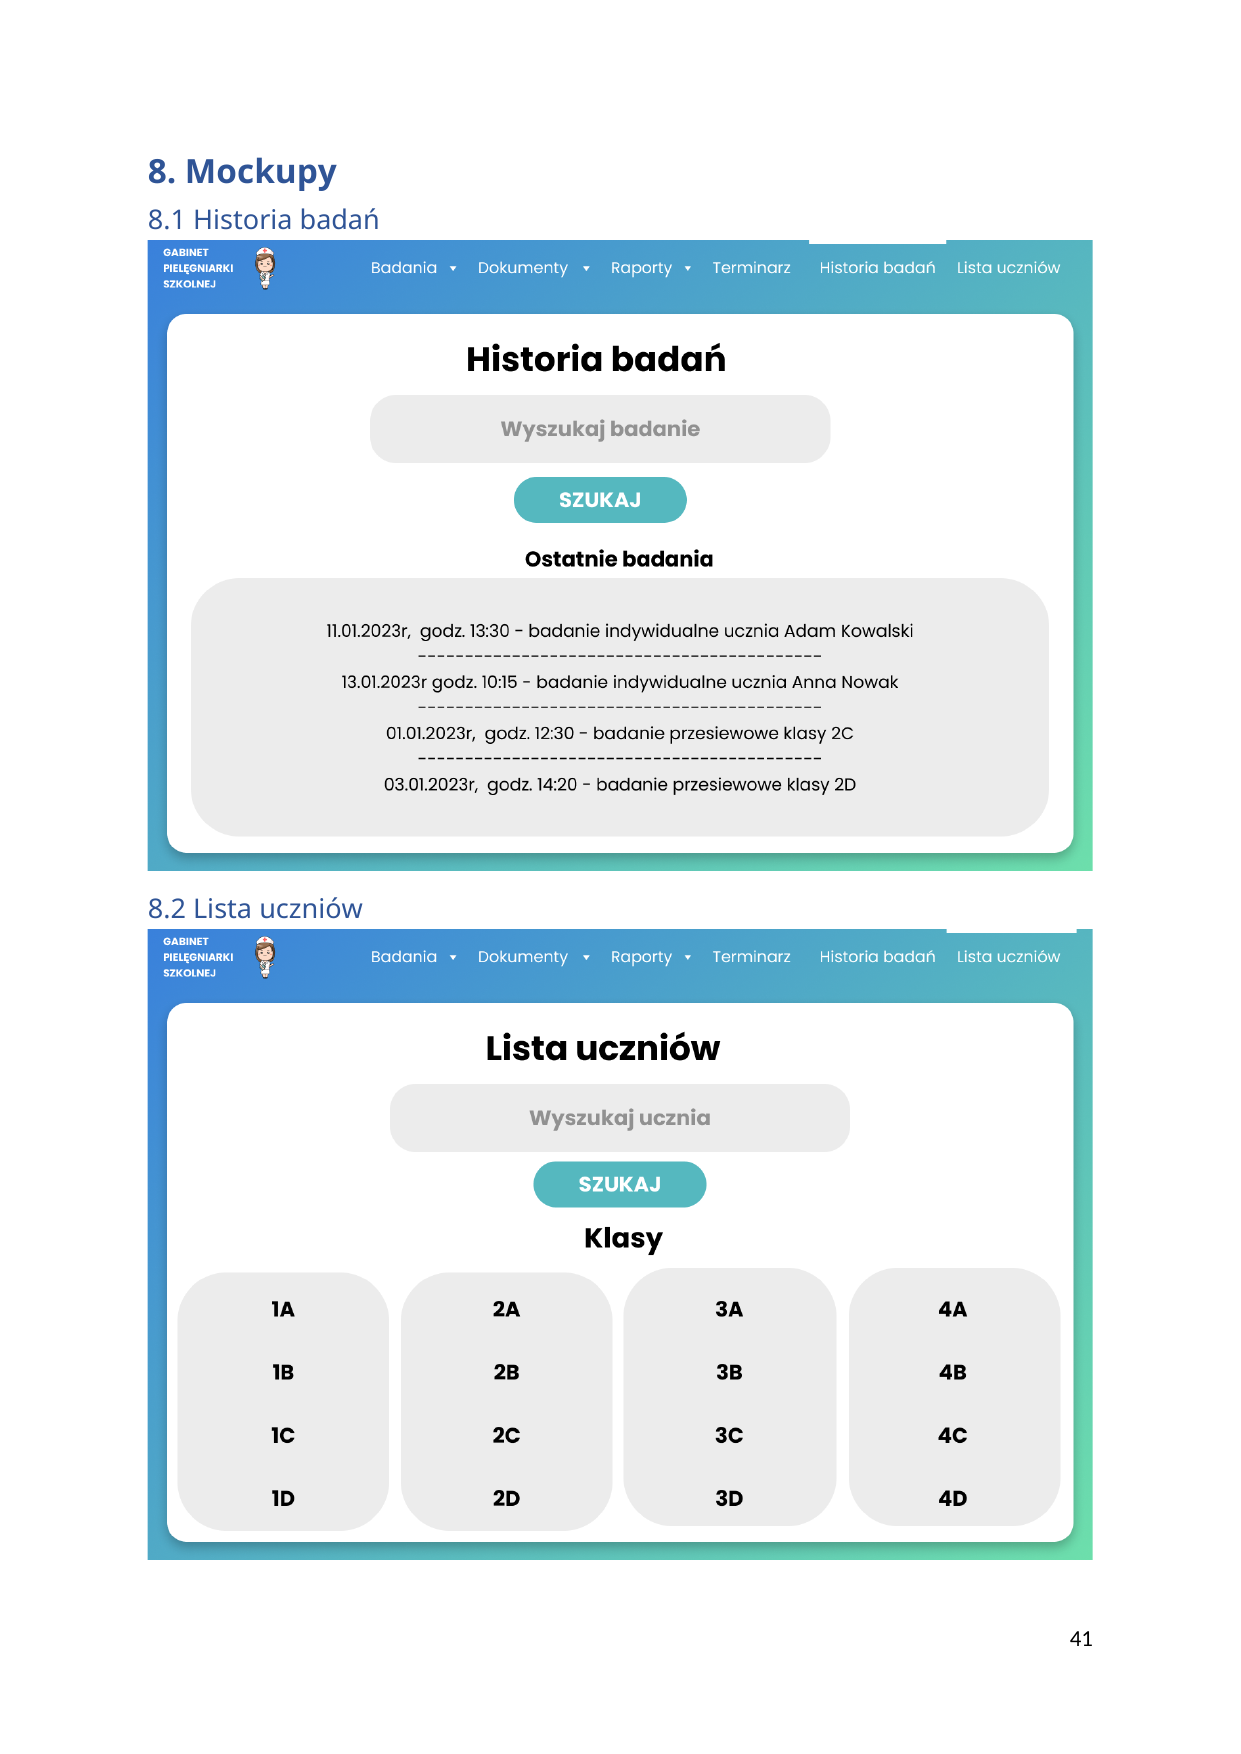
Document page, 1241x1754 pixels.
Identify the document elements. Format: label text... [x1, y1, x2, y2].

picture [147, 240, 1093, 871]
subtitle 8.1 Historia badań [148, 201, 1093, 238]
subtitle 8. Mockupy [148, 148, 1093, 193]
subtitle 8.2 Lista uczniów [148, 889, 1093, 926]
picture [147, 929, 1093, 1560]
